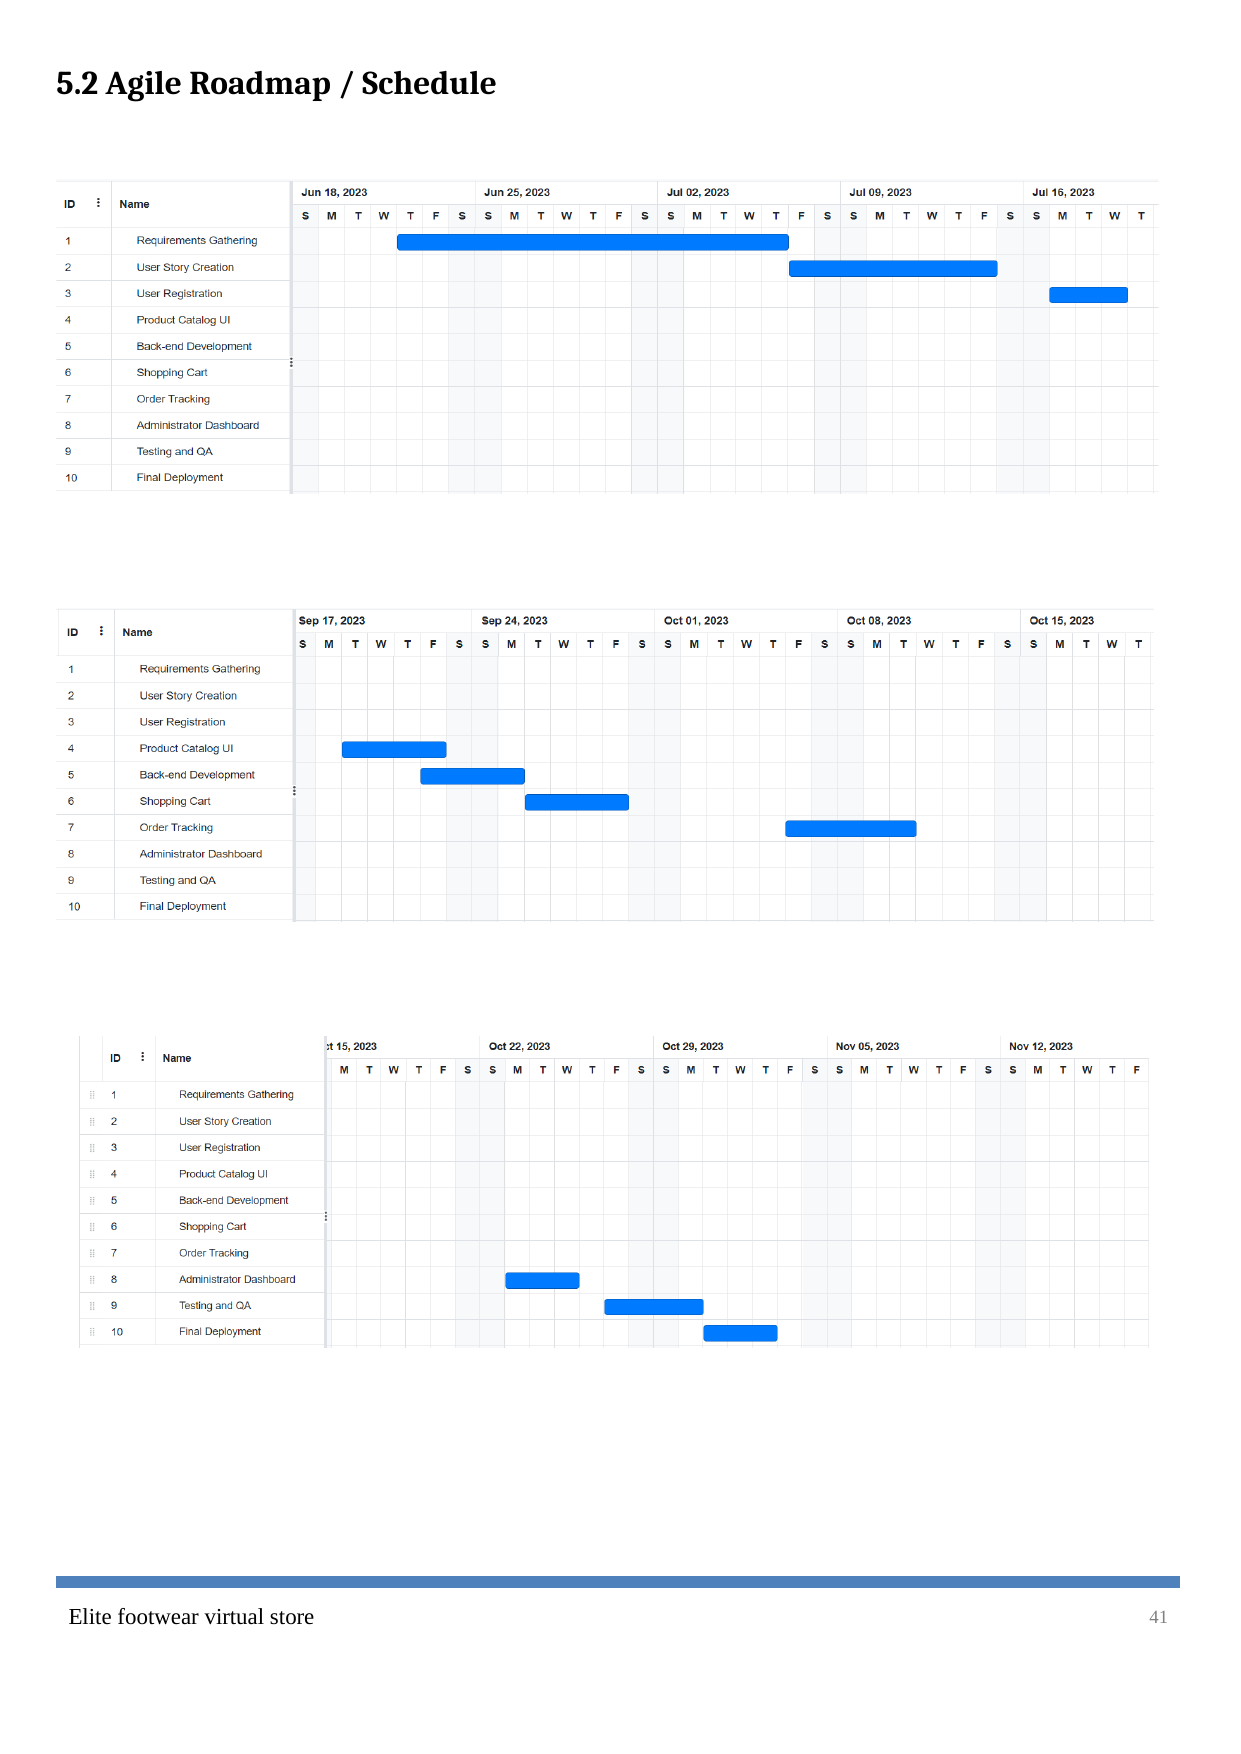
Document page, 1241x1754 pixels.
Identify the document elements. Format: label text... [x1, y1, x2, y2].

text 5.2 Agile Roadmap / Schedule [56, 64, 1180, 103]
picture [56, 179, 1159, 494]
picture [56, 1036, 1150, 1348]
picture [56, 608, 1154, 922]
